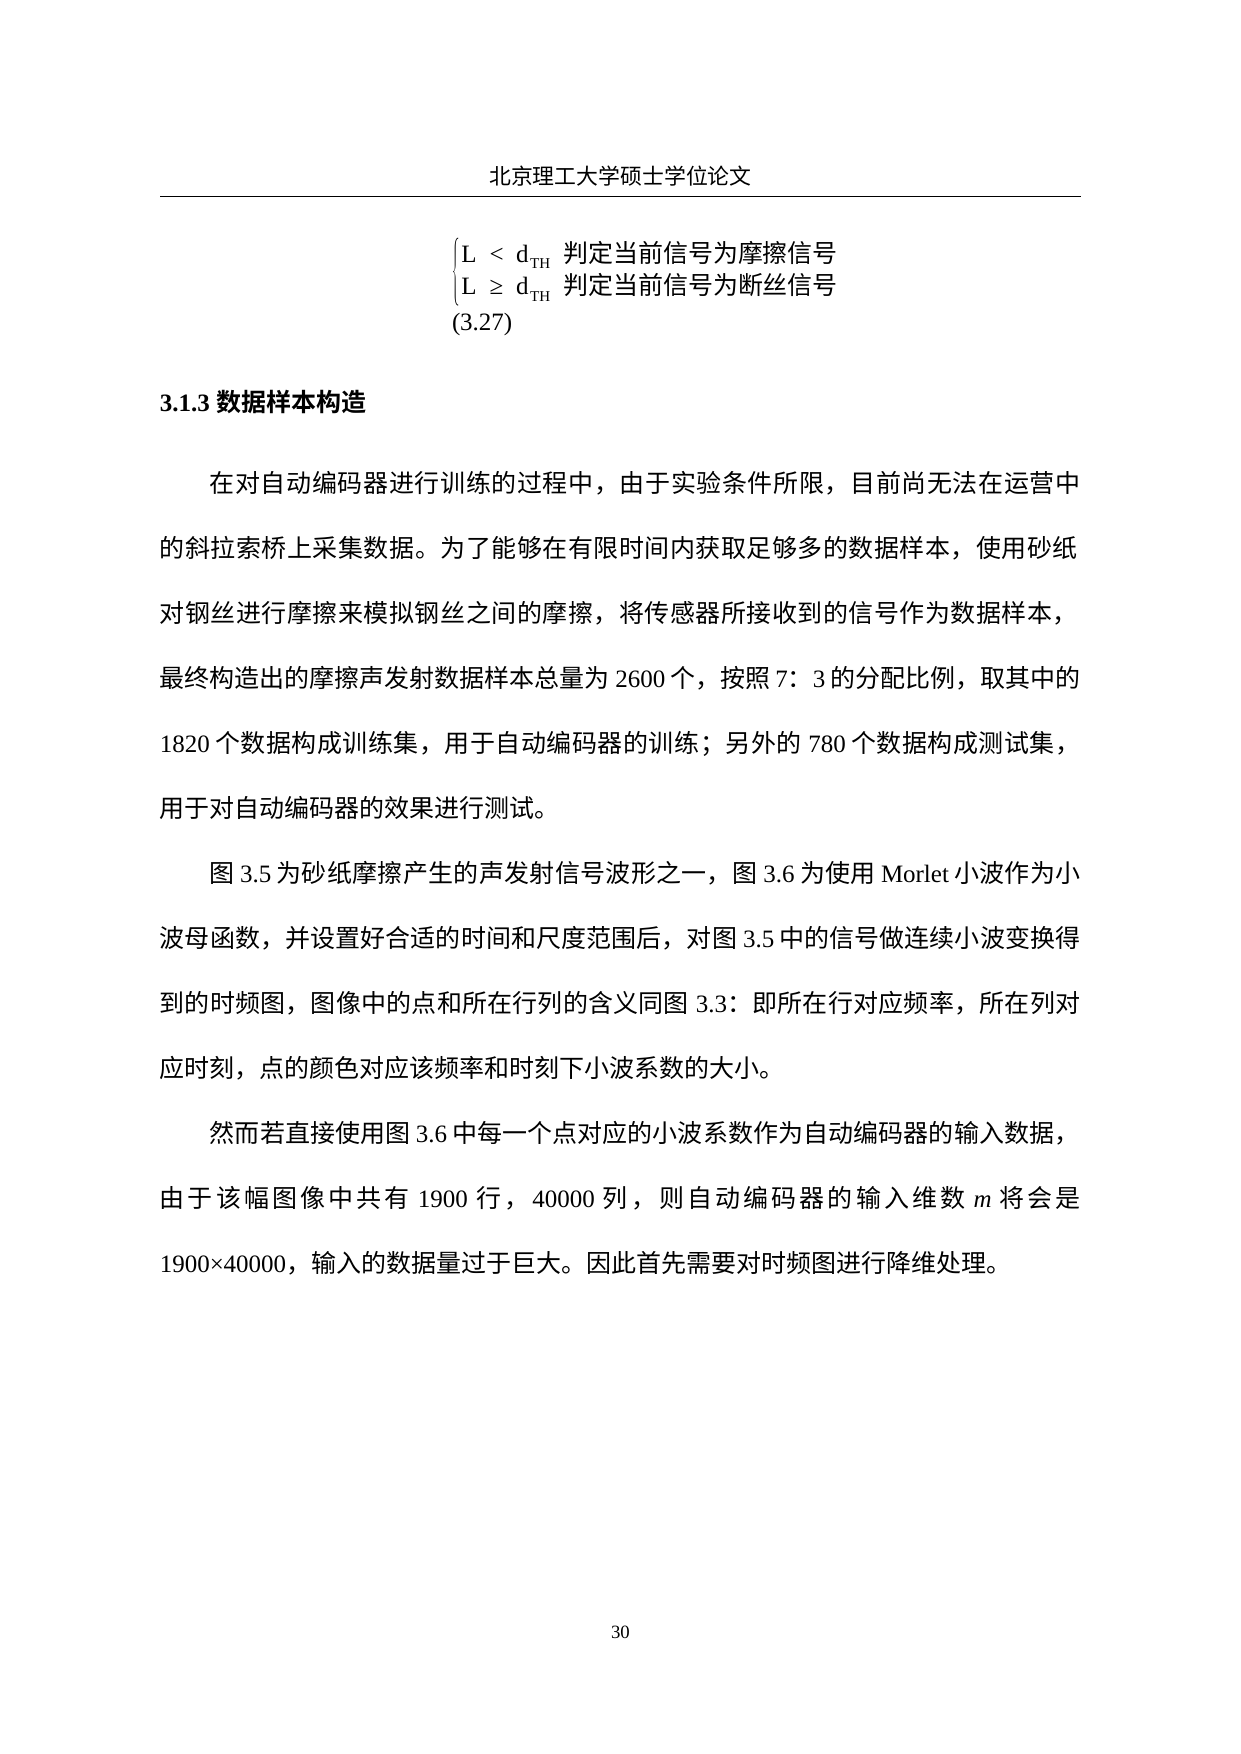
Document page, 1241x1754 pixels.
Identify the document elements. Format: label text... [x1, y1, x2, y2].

text 然而若直接使用图3.6中每一个点对应的小波系数作为自动编码器的输入数据，由于该幅图像中共有1900行，40000列，则自动编码器的输入维数m将会是1900×40000，输入的数据量过于巨大。因此首先需要对时频图进行降维处理。 [159, 1099, 1081, 1294]
text 在对自动编码器进行训练的过程中，由于实验条件所限，目前尚无法在运营中的斜拉索桥上采集数据。为了能够在有限时间内获取足够多的数据样本，使用砂纸对钢丝进行摩擦来模拟钢丝之间的摩擦，将传感器所接收到的信号作为数据样本，最终构造出的摩擦声发射数据样本总量为2600个，按照7：3的分配比例，取其中的1820个数据构成训练集，用于自动编码器的训练；另外的780个数据构成测试集，用于对自动编码器的效果进行测试。 [159, 449, 1081, 839]
text 3.1.3 数据样本构造 [159, 368, 1081, 433]
text 图3.5为砂纸摩擦产生的声发射信号波形之一，图3.6为使用Morlet小波作为小波母函数，并设置好合适的时间和尺度范围后，对图3.5中的信号做连续小波变换得到的时频图，图像中的点和所在行列的含义同图3.3：即所在行对应频率，所在列对应时刻，点的颜色对应该频率和时刻下小波系数的大小。 [159, 839, 1081, 1099]
